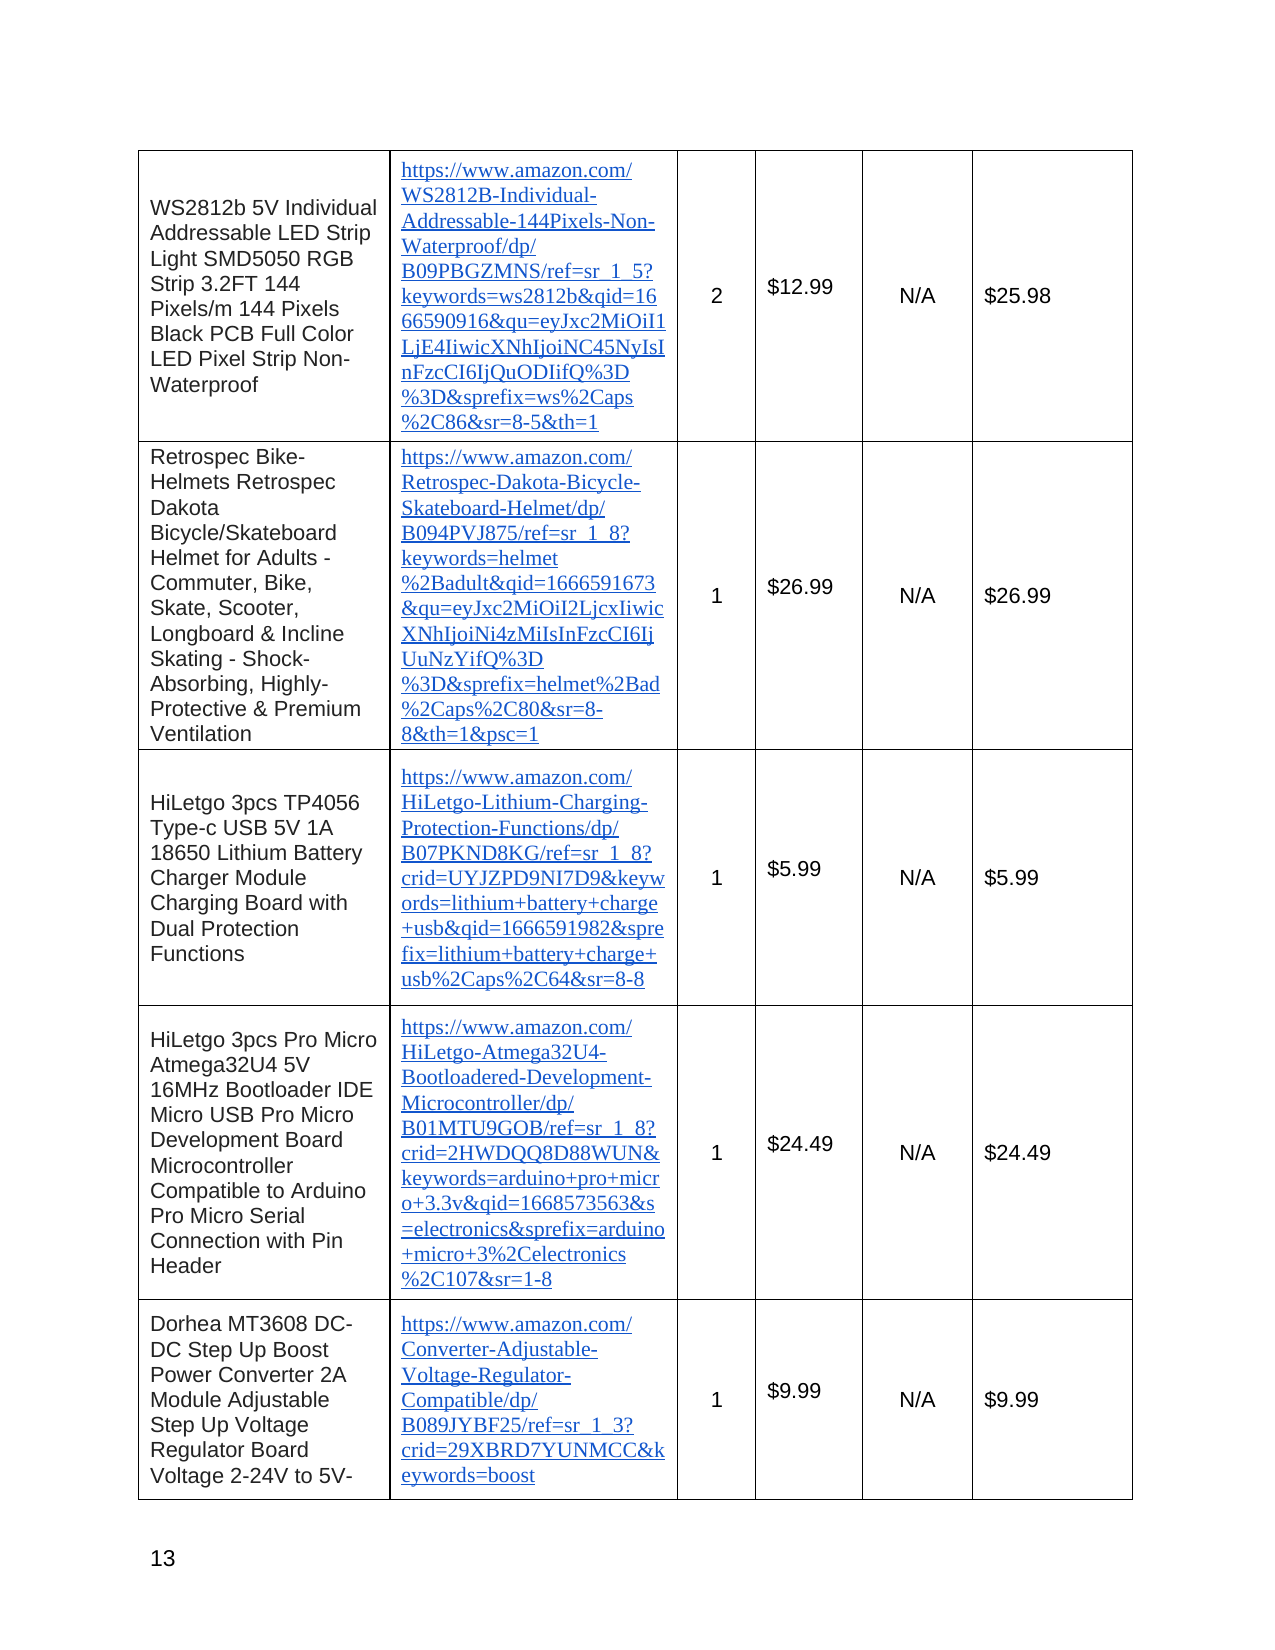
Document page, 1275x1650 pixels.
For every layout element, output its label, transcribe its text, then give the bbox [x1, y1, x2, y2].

table_cell 2 [678, 151, 755, 441]
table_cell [139, 1300, 389, 1499]
table_cell N/A [863, 1300, 972, 1499]
table_cell HiLetgo 3pcs TP4056 Type-c USB 5V 1A 18650 Lithium Battery Charger Module Charging Board with Dual Protection Functions [139, 750, 389, 1005]
table_cell $24.49 [973, 1006, 1132, 1299]
table_cell $25.98 [973, 151, 1132, 441]
table_cell 1 [678, 750, 755, 1005]
table_cell https://www.amazon.com/Retrospec-Dakota-Bicycle-Skateboard-Helmet/dp/B094PVJ875/ref=sr_1_8?keywords=helmet%2Badult&qid=1666591673&qu=eyJxc2MiOiI2LjcxIiwicXNhIjoiNi4zMiIsInFzcCI6IjUuNzYifQ%3D%3D&sprefix=helmet%2Bad%2Caps%2C80&sr=8-8&th=1&psc=1 [391, 442, 677, 749]
table_cell $26.99 [756, 442, 862, 749]
table_cell $9.99 [973, 1300, 1132, 1499]
table_cell 1 [678, 1006, 755, 1299]
table_cell N/A [863, 442, 972, 749]
table_cell HiLetgo 3pcs Pro Micro Atmega32U4 5V 16MHz Bootloader IDE Micro USB Pro Micro Development Board Microcontroller Compatible to Arduino Pro Micro Serial Connection with Pin Header [139, 1006, 389, 1299]
table_cell N/A [863, 750, 972, 1005]
table_cell $12.99 [756, 151, 862, 441]
table_cell $5.99 [973, 750, 1132, 1005]
table_cell https://www.amazon.com/HiLetgo-Atmega32U4-Bootloadered-Development-Microcontroller/dp/B01MTU9GOB/ref=sr_1_8?crid=2HWDQQ8D88WUN&keywords=arduino+pro+micro+3.3v&qid=1668573563&s=electronics&sprefix=arduino+micro+3%2Celectronics%2C107&sr=1-8 [391, 1006, 677, 1299]
table_cell $24.49 [756, 1006, 862, 1299]
table_cell https://www.amazon.com/HiLetgo-Lithium-Charging-Protection-Functions/dp/B07PKND8KG/ref=sr_1_8?crid=UYJZPD9NI7D9&keywords=lithium+battery+charge+usb&qid=1666591982&sprefix=lithium+battery+charge+usb%2Caps%2C64&sr=8-8 [391, 750, 677, 1005]
table_cell 1 [678, 442, 755, 749]
table_cell Retrospec Bike-Helmets Retrospec Dakota Bicycle/Skateboard Helmet for Adults - Commuter, Bike, Skate, Scooter, Longboard & Incline Skating - Shock-Absorbing, Highly-Protective & Premium Ventilation [139, 442, 389, 749]
table_cell $26.99 [973, 442, 1132, 749]
table_cell 1 [678, 1300, 755, 1499]
table_cell $5.99 [756, 750, 862, 1005]
table_cell $9.99 [756, 1300, 862, 1499]
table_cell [391, 1300, 677, 1499]
table_cell WS2812b 5V Individual Addressable LED Strip Light SMD5050 RGB Strip 3.2FT 144 Pixels/m 144 Pixels Black PCB Full Color LED Pixel Strip Non-Waterproof [139, 151, 389, 441]
table_cell https://www.amazon.com/WS2812B-Individual-Addressable-144Pixels-Non-Waterproof/dp/B09PBGZMNS/ref=sr_1_5?keywords=ws2812b&qid=1666590916&qu=eyJxc2MiOiI1LjE4IiwicXNhIjoiNC45NyIsInFzcCI6IjQuODIifQ%3D%3D&sprefix=ws%2Caps%2C86&sr=8-5&th=1 [391, 151, 677, 441]
table_cell N/A [863, 151, 972, 441]
table_cell N/A [863, 1006, 972, 1299]
